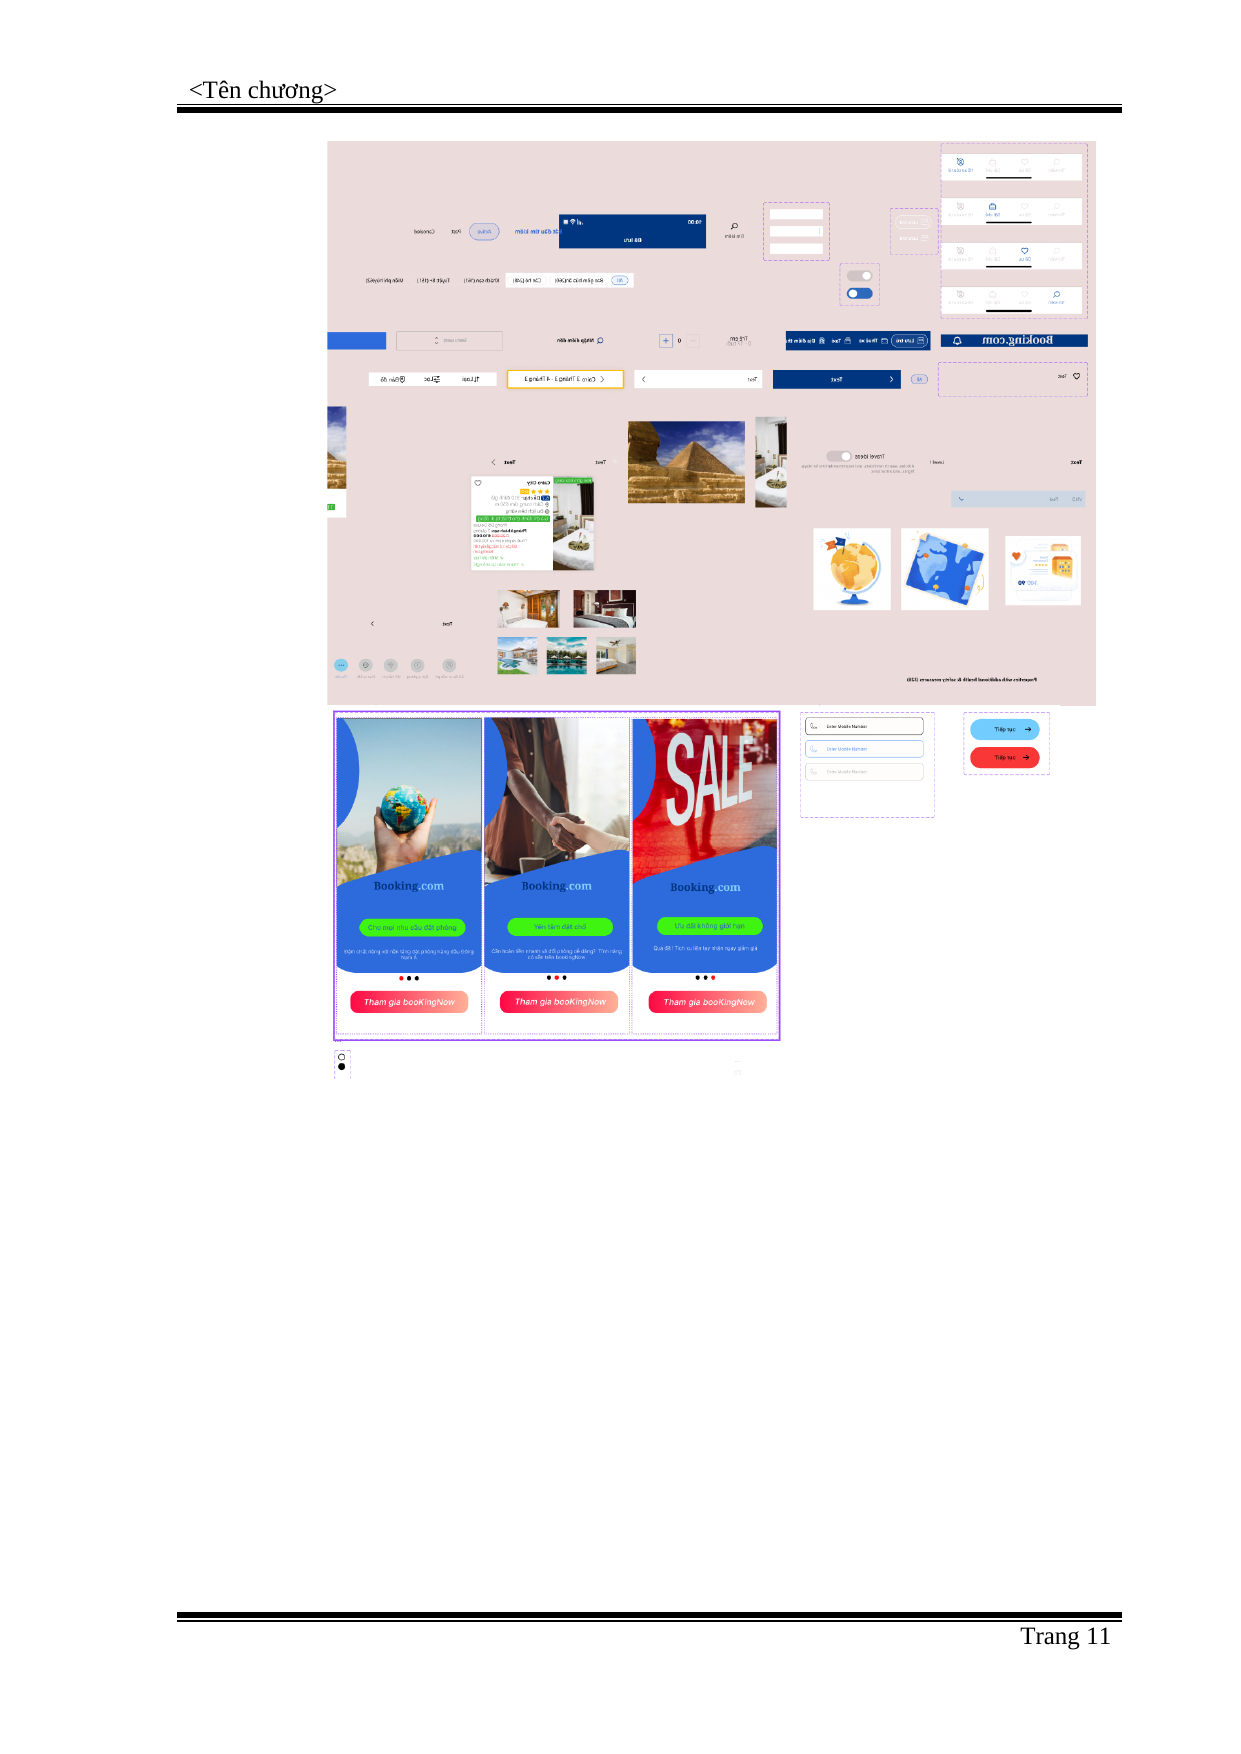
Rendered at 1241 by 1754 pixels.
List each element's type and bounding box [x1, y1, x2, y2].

picture [327, 141, 1097, 1079]
